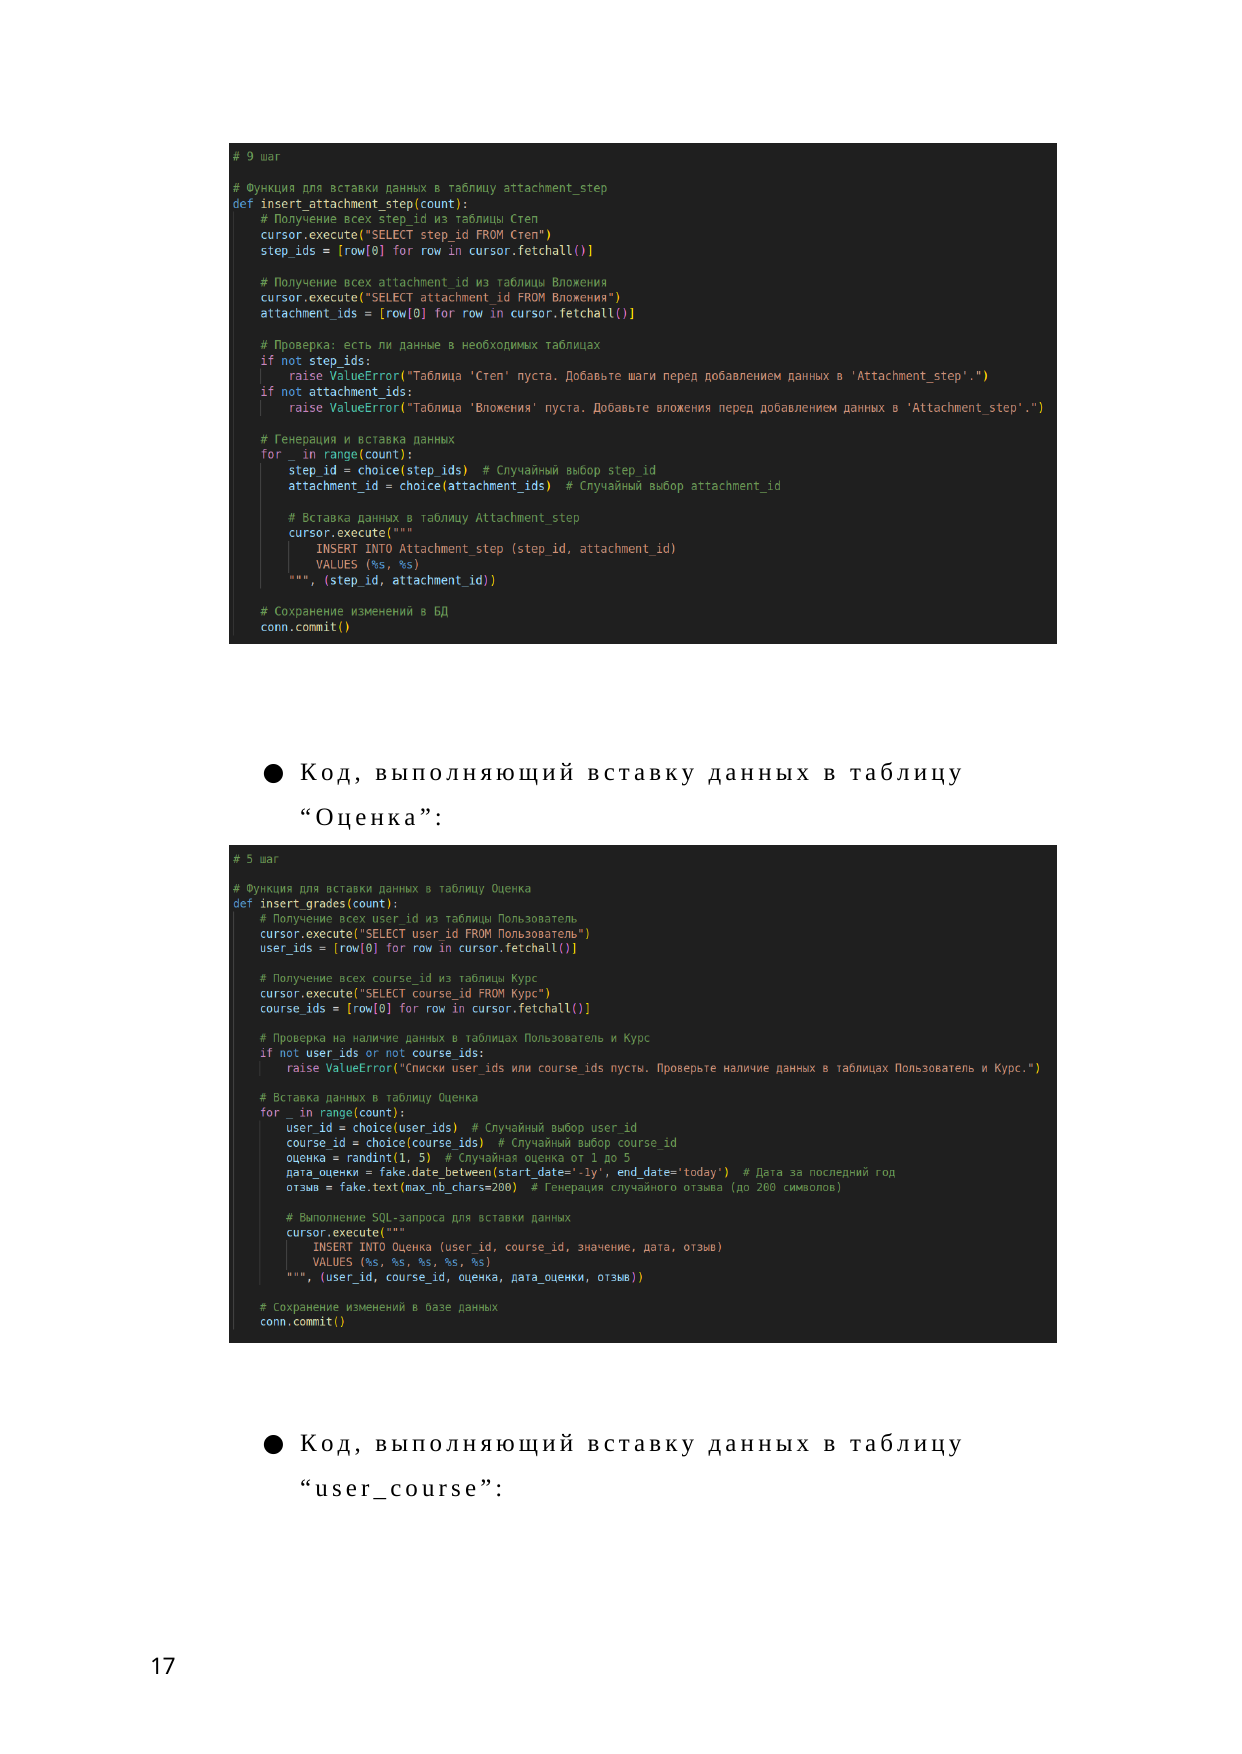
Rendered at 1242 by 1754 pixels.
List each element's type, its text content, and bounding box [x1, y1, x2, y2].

list Код, выполняющий вставку данных в таблицу “Оценка”: [262, 754, 1090, 831]
picture [229, 845, 1057, 1343]
picture [229, 143, 1057, 644]
list Код, выполняющий вставку данных в таблицу “user_course”: [262, 1425, 1090, 1502]
